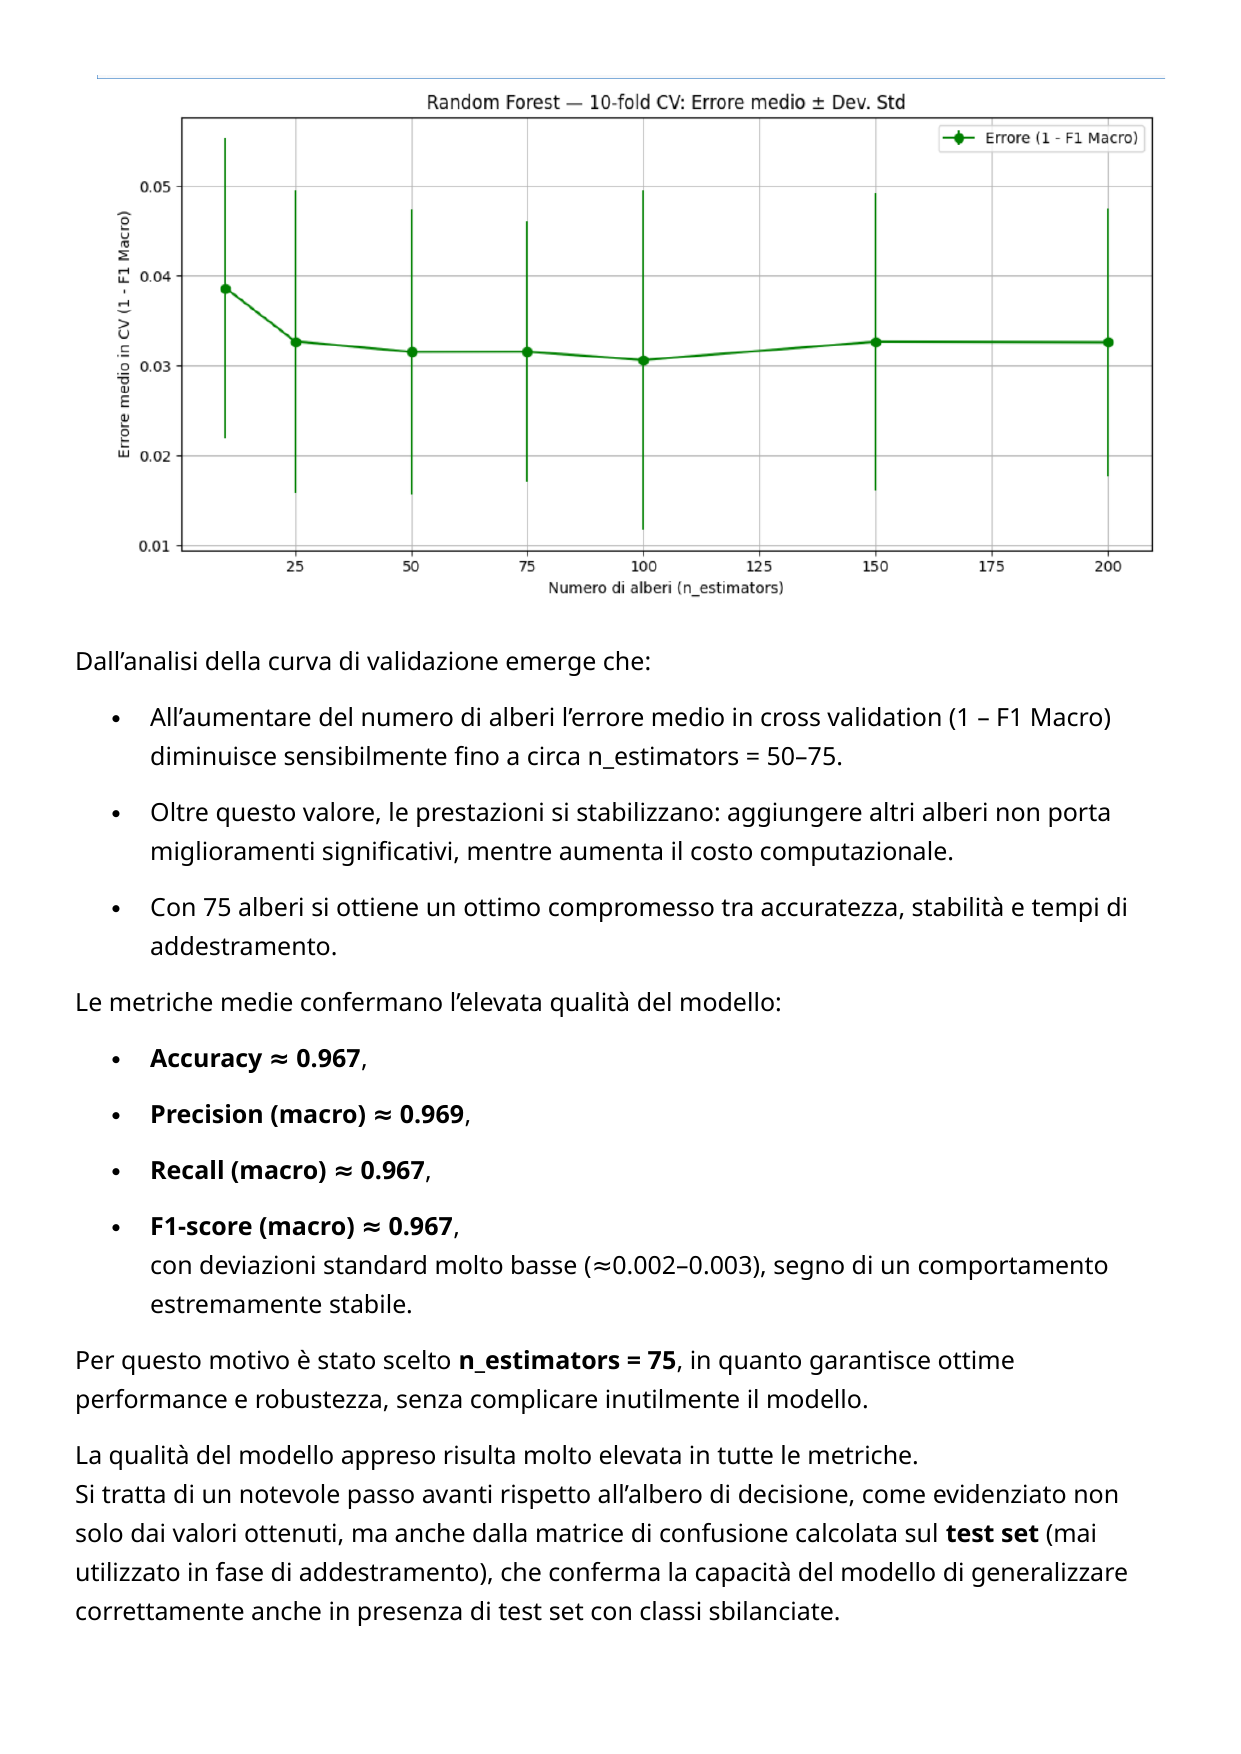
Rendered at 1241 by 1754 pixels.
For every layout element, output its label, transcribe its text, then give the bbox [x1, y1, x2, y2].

list Accuracy ≈ 0.967, [112, 1041, 1165, 1075]
text Dall’analisi della curva di validazione emerge che: [75, 644, 1165, 678]
list Con 75 alberi si ottiene un ottimo compromesso tra accuratezza, stabilità e tempi di addestramento. [112, 890, 1165, 963]
text Per questo motivo è stato scelto n_estimators = 75, in quanto garantisce ottime performance e robustezza, senza complicare inutilmente il modello. [75, 1342, 1165, 1416]
picture [75, 75, 1166, 623]
list All’aumentare del numero di alberi l’errore medio in cross validation (1 – F1 Macro) diminuisce sensibilmente fino a circa n_estimators = 50–75. [112, 700, 1165, 773]
text La qualità del modello appreso risulta molto elevata in tutte le metriche. Si tratta di un notevole passo avanti rispetto all’albero di decisione, come evidenziato non solo dai valori ottenuti, ma anche dalla matrice di confusione calcolata sul test set (mai utilizzato in fase di addestramento), che conferma la capacità del modello di generalizzare correttamente anche in presenza di test set con classi sbilanciate. [75, 1437, 1165, 1628]
list Recall (macro) ≈ 0.967, [112, 1152, 1165, 1186]
list Precision (macro) ≈ 0.969, [112, 1096, 1165, 1131]
list Oltre questo valore, le prestazioni si stabilizzano: aggiungere altri alberi non porta miglioramenti significativi, mentre aumenta il costo computazionale. [112, 795, 1165, 868]
text Le metriche medie confermano l’elevata qualità del modello: [75, 985, 1165, 1019]
list F1-score (macro) ≈ 0.967, con deviazioni standard molto basse (≈0.002–0.003), segno di un comportamento estremamente stabile. [112, 1208, 1165, 1321]
